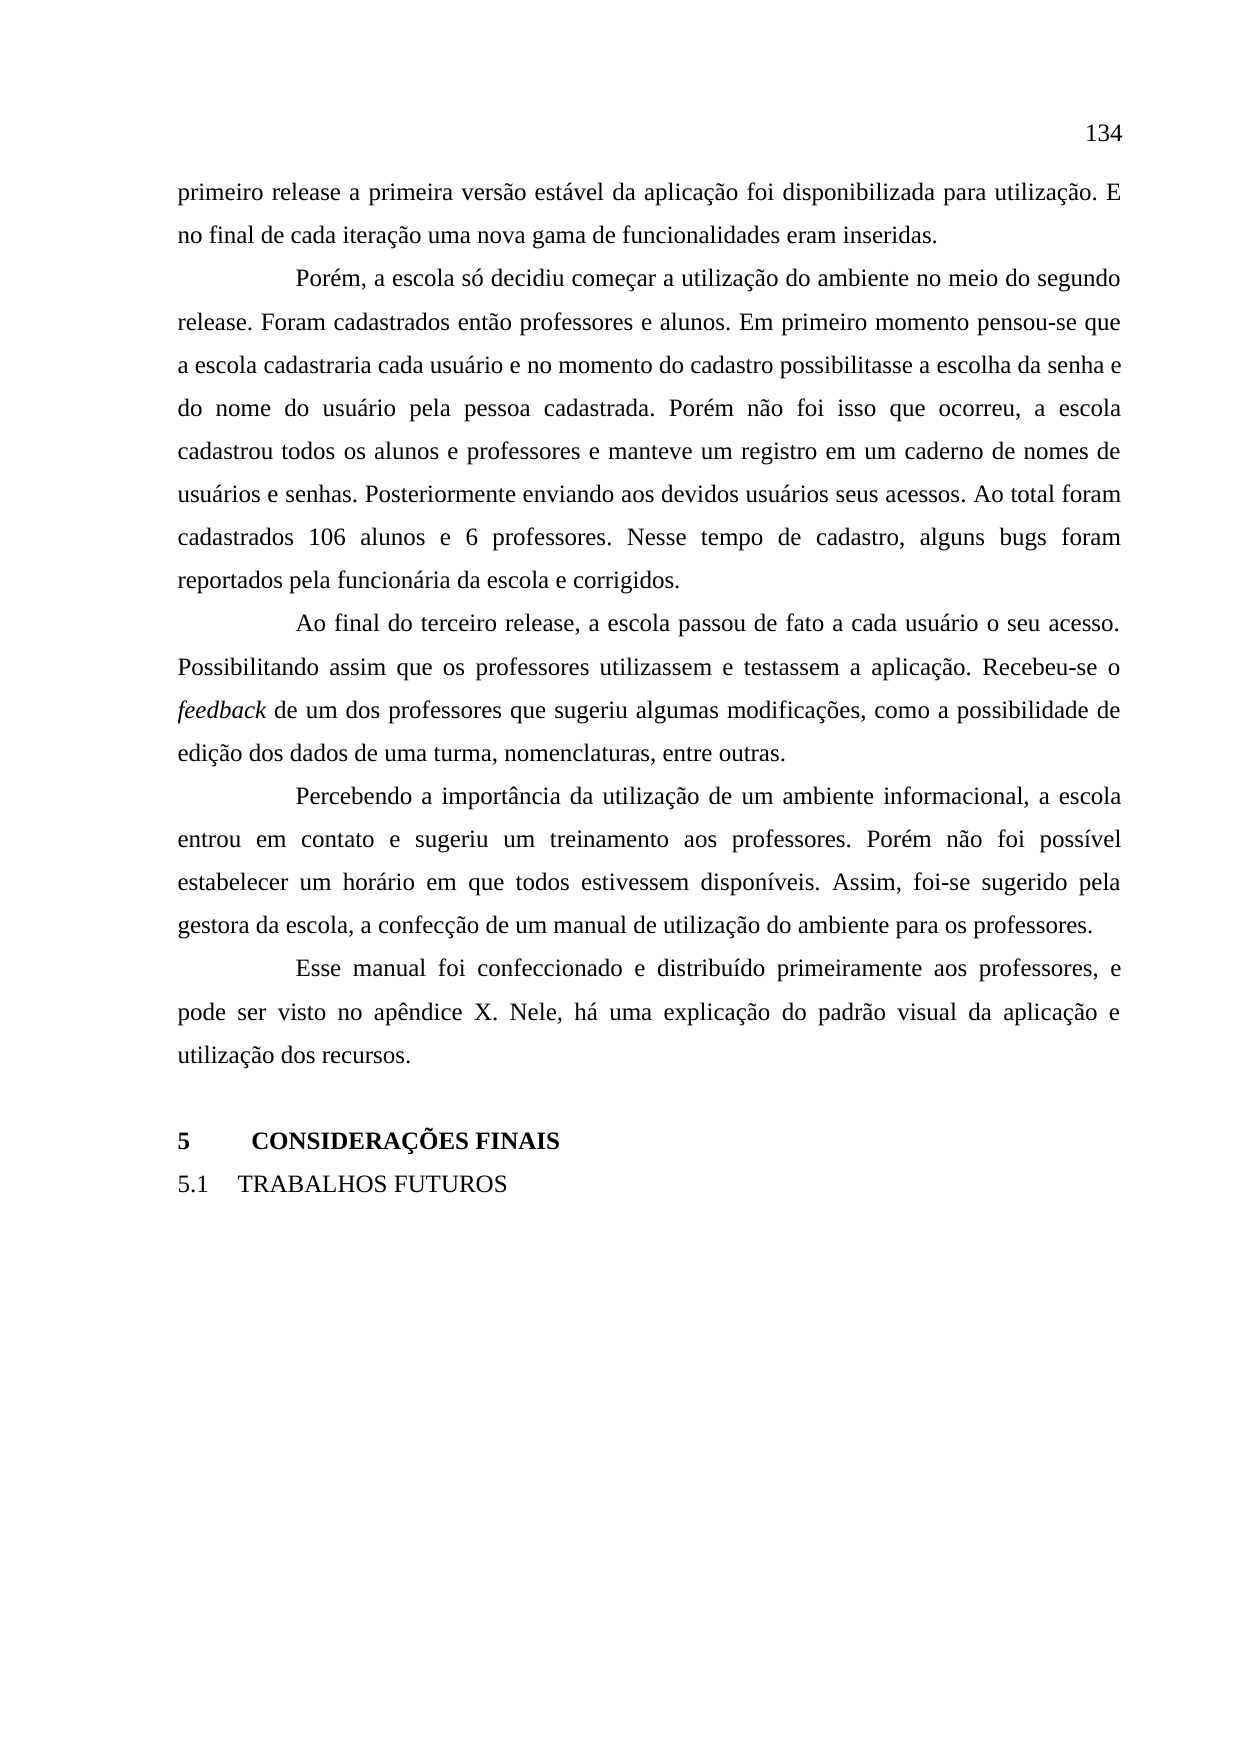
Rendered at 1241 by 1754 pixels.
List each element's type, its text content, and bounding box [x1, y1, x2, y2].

text Porém, a escola só decidiu começar a utilização do ambiente no meio do segundo release. Foram cadastrados então professores e alunos. Em primeiro momento pensou-se que a escola cadastraria cada usuário e no momento do cadastro possibilitasse a escolha da senha e do nome do usuário pela pessoa cadastrada. Porém não foi isso que ocorreu, a escola cadastrou todos os alunos e professores e manteve um registro em um caderno de nomes de usuários e senhas. Posteriormente enviando aos devidos usuários seus acessos. Ao total foram cadastrados 106 alunos e 6 professores. Nesse tempo de cadastro, alguns bugs foram reportados pela funcionária da escola e corrigidos. [177, 263, 1122, 594]
subtitle Trabalhos futuros [177, 1169, 1122, 1241]
text Esse manual foi confeccionado e distribuído primeiramente aos professores, e pode ser visto no apêndice X. Nele, há uma explicação do padrão visual da aplicação e utilização dos recursos. [177, 953, 1122, 1068]
text Percebendo a importância da utilização de um ambiente informacional, a escola entrou em contato e sugeriu um treinamento aos professores. Porém não foi possível estabelecer um horário em que todos estivessem disponíveis. Assim, foi-se sugerido pela gestora da escola, a confecção de um manual de utilização do ambiente para os professores. [177, 781, 1122, 939]
text Ao final do terceiro release, a escola passou de fato a cada usuário o seu acesso. Possibilitando assim que os professores utilizassem e testassem a aplicação. Recebeu-se o feedback de um dos professores que sugeriu algumas modificações, como a possibilidade de edição dos dados de uma turma, nomenclaturas, entre outras. [177, 608, 1122, 767]
subtitle Considerações finais [177, 1126, 1122, 1155]
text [177, 177, 1122, 249]
